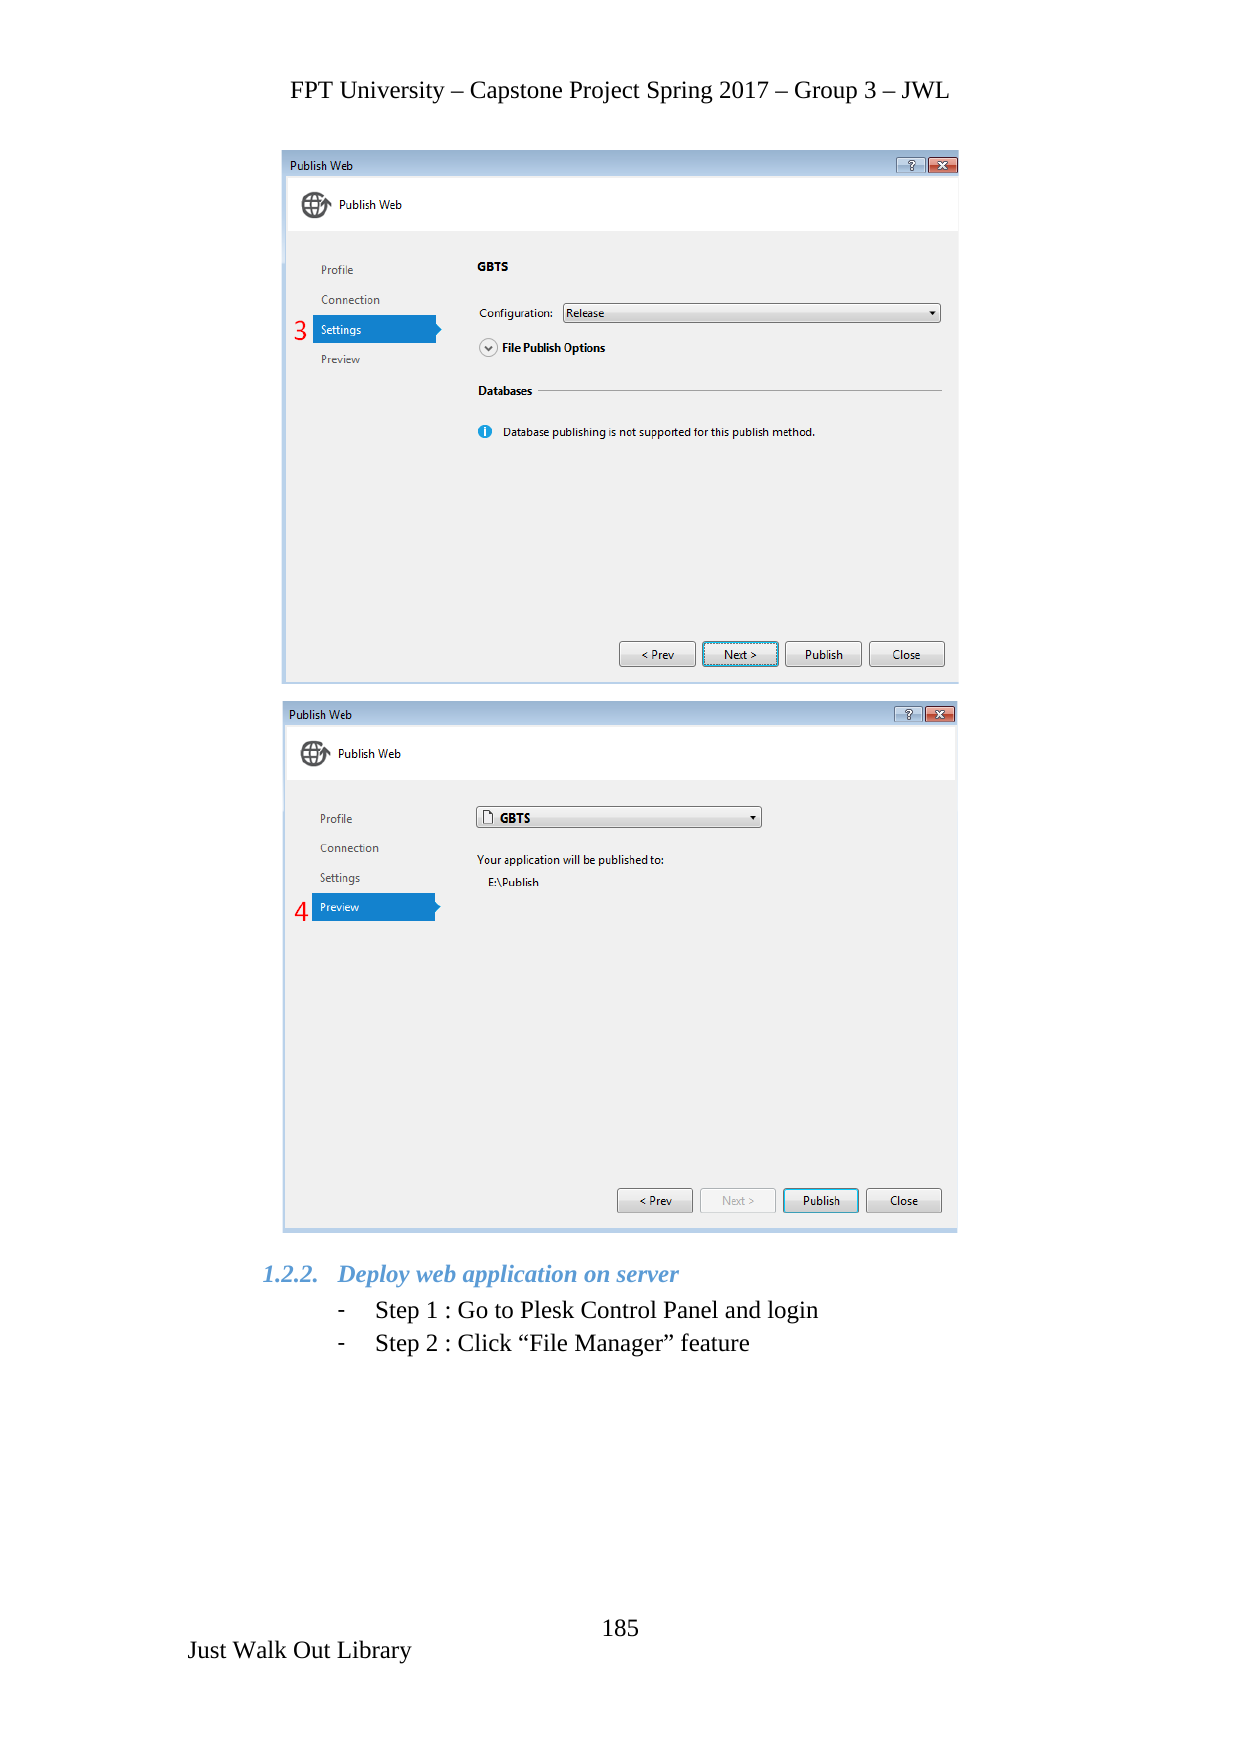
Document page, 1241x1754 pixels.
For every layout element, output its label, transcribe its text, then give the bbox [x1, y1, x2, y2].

picture [281, 150, 959, 684]
list Step 1 : Go to Plesk Control Panel and login [337, 1294, 1053, 1325]
list Step 2 : Click “File Manager” feature [337, 1327, 1053, 1357]
picture [282, 701, 958, 1233]
subtitle Deploy web application on server [262, 1259, 1053, 1288]
